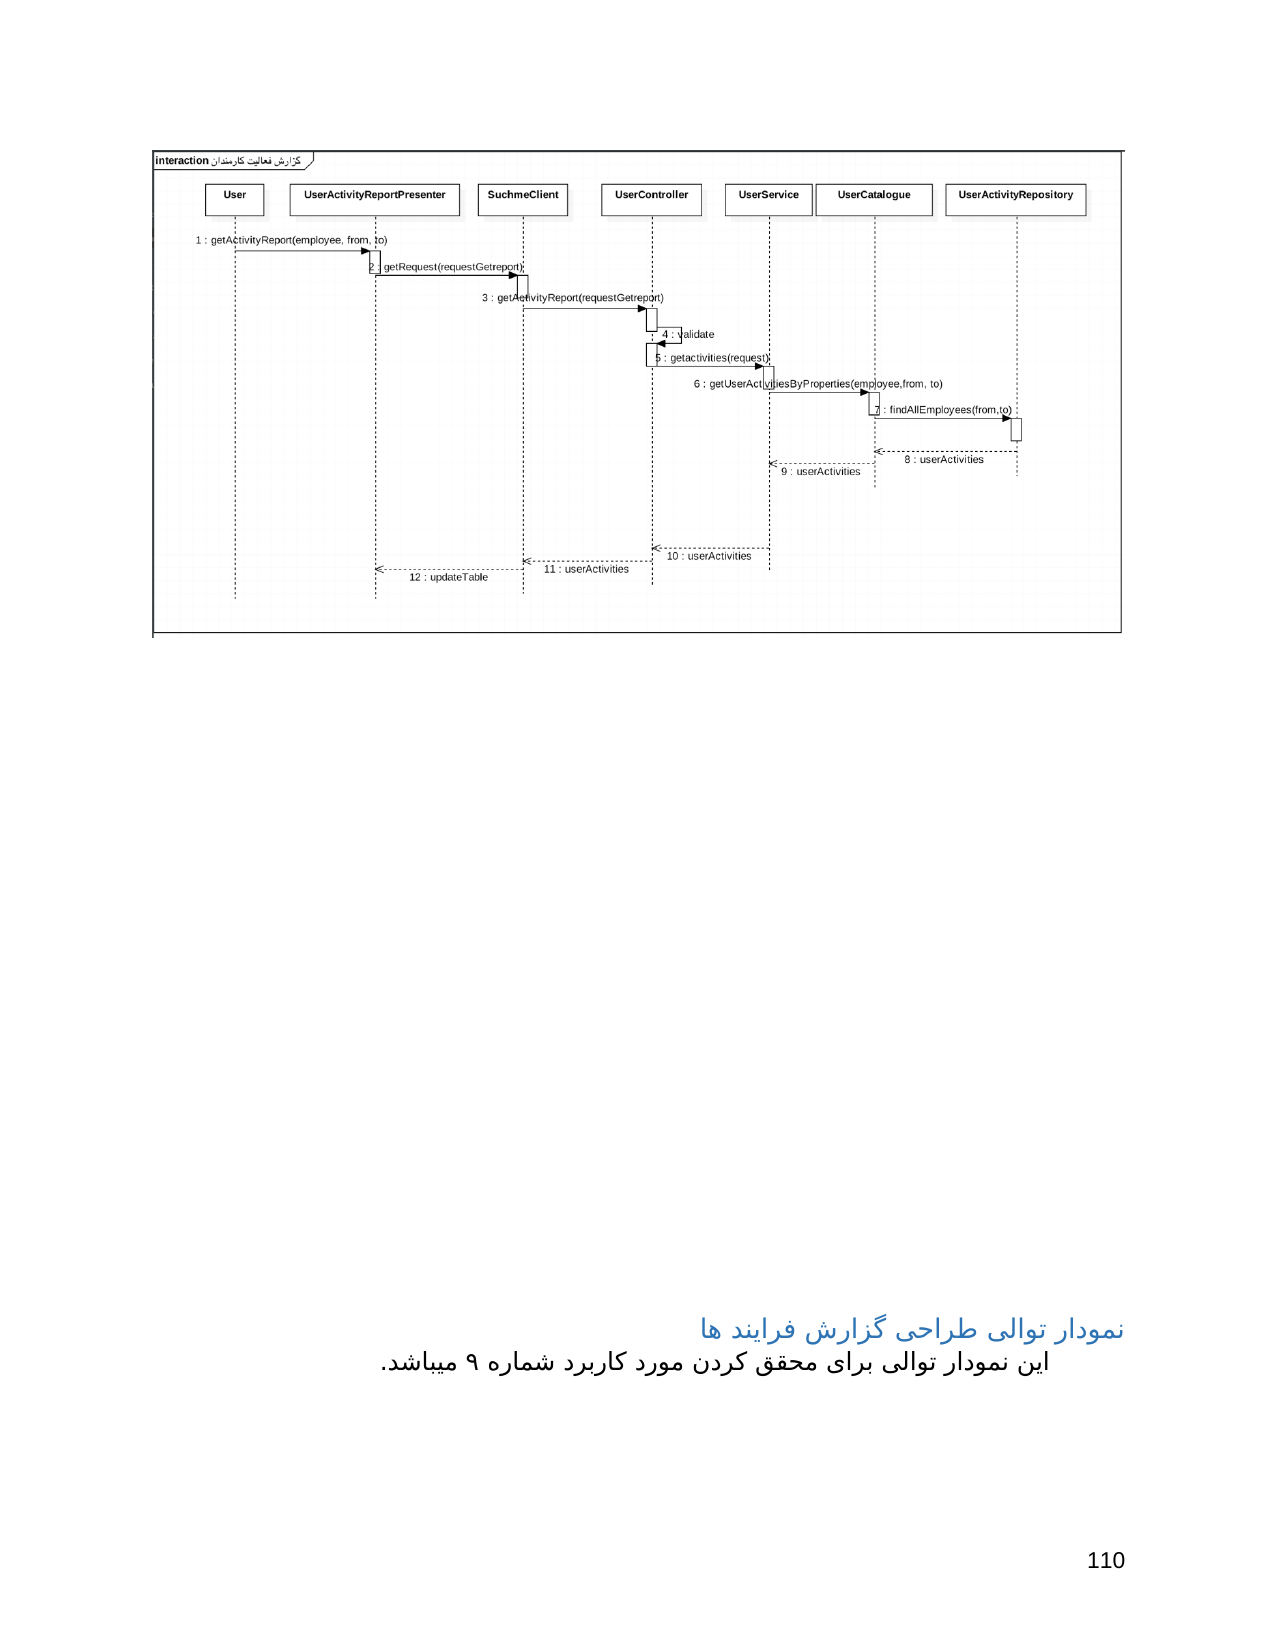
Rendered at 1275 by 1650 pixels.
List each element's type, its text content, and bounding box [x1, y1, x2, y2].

picture [151, 150, 1125, 638]
text این نمودار توالی برای محقق کردن مورد کاربرد شماره ۹ میباشد. [150, 1347, 1125, 1376]
subtitle نمودار توالی طراحی گزارش فرایند ها [150, 1313, 1125, 1344]
